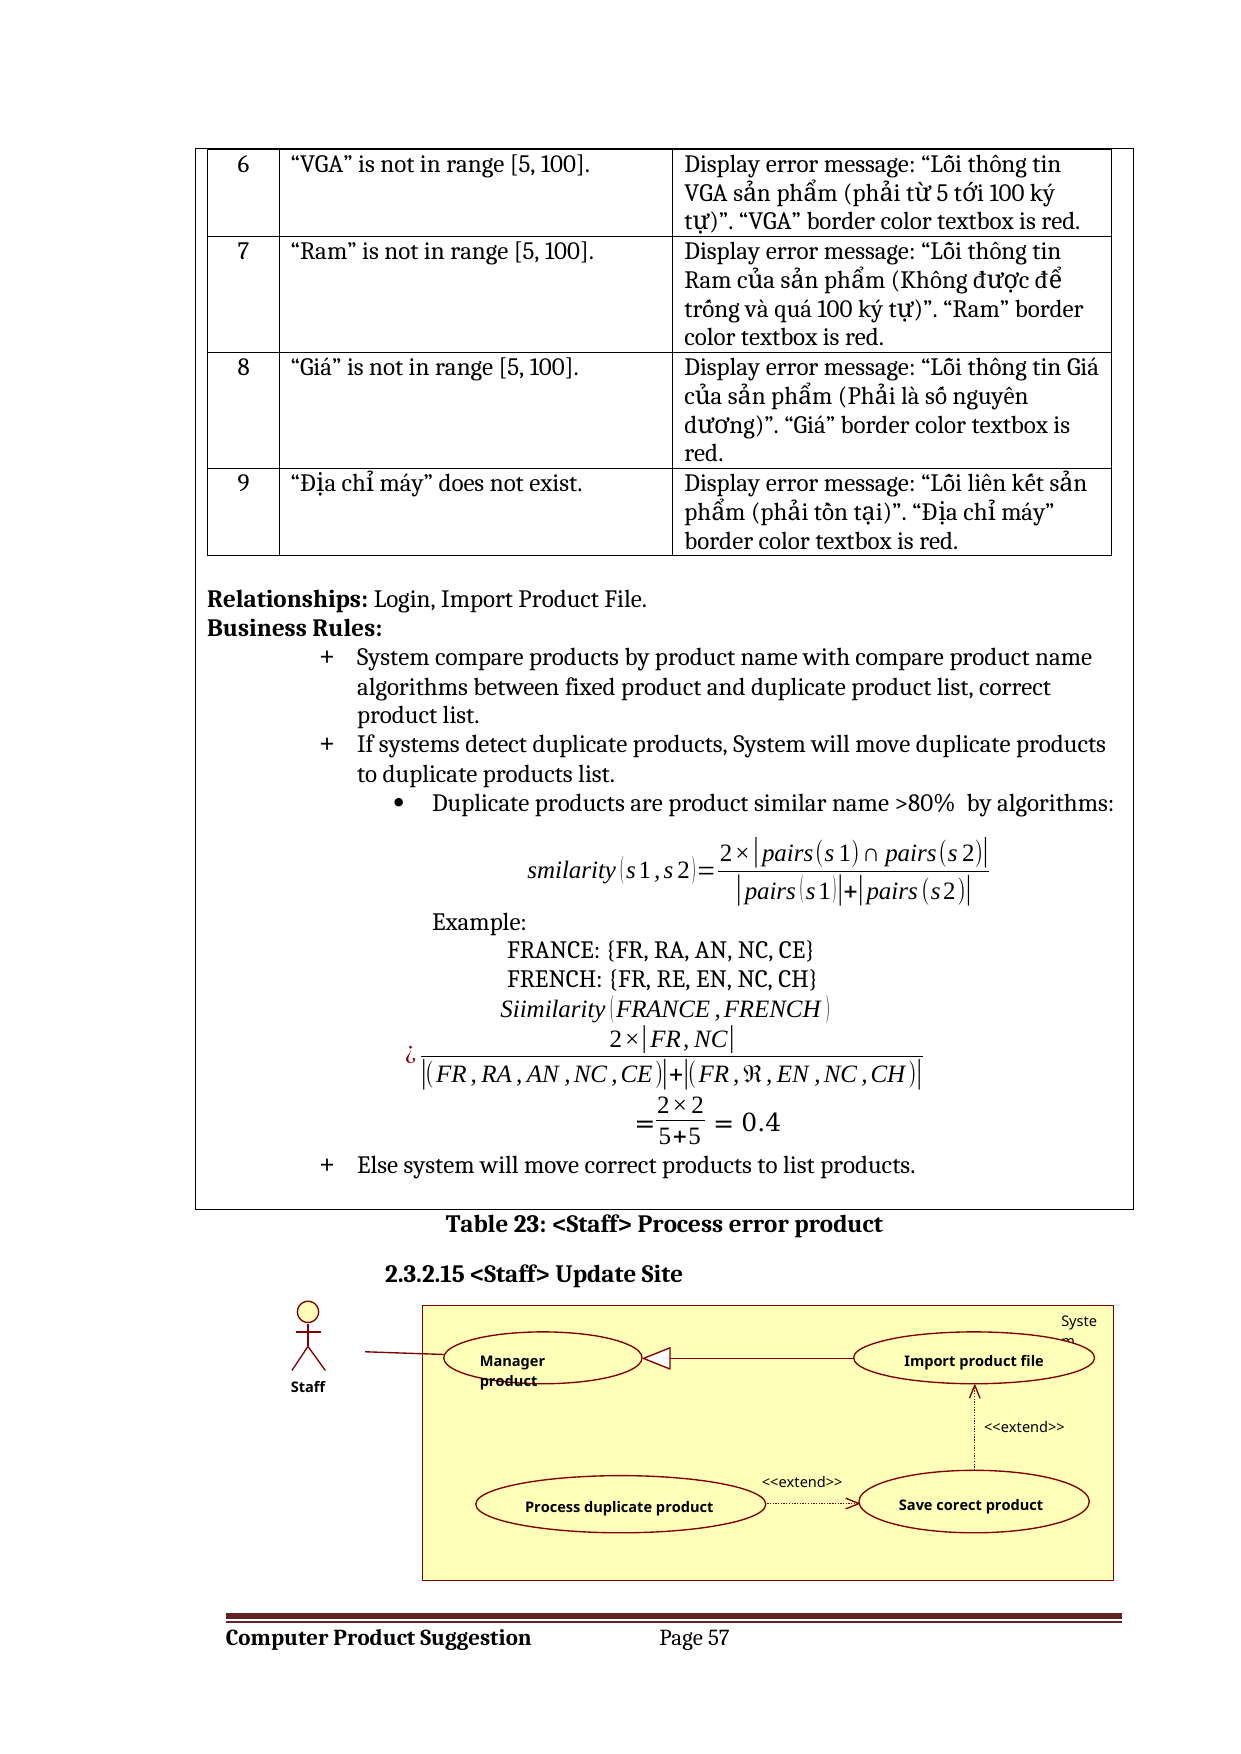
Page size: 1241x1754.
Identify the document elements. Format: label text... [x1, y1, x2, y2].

subtitle <Staff> Update Site [385, 1260, 1122, 1289]
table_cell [196, 149, 1133, 1209]
